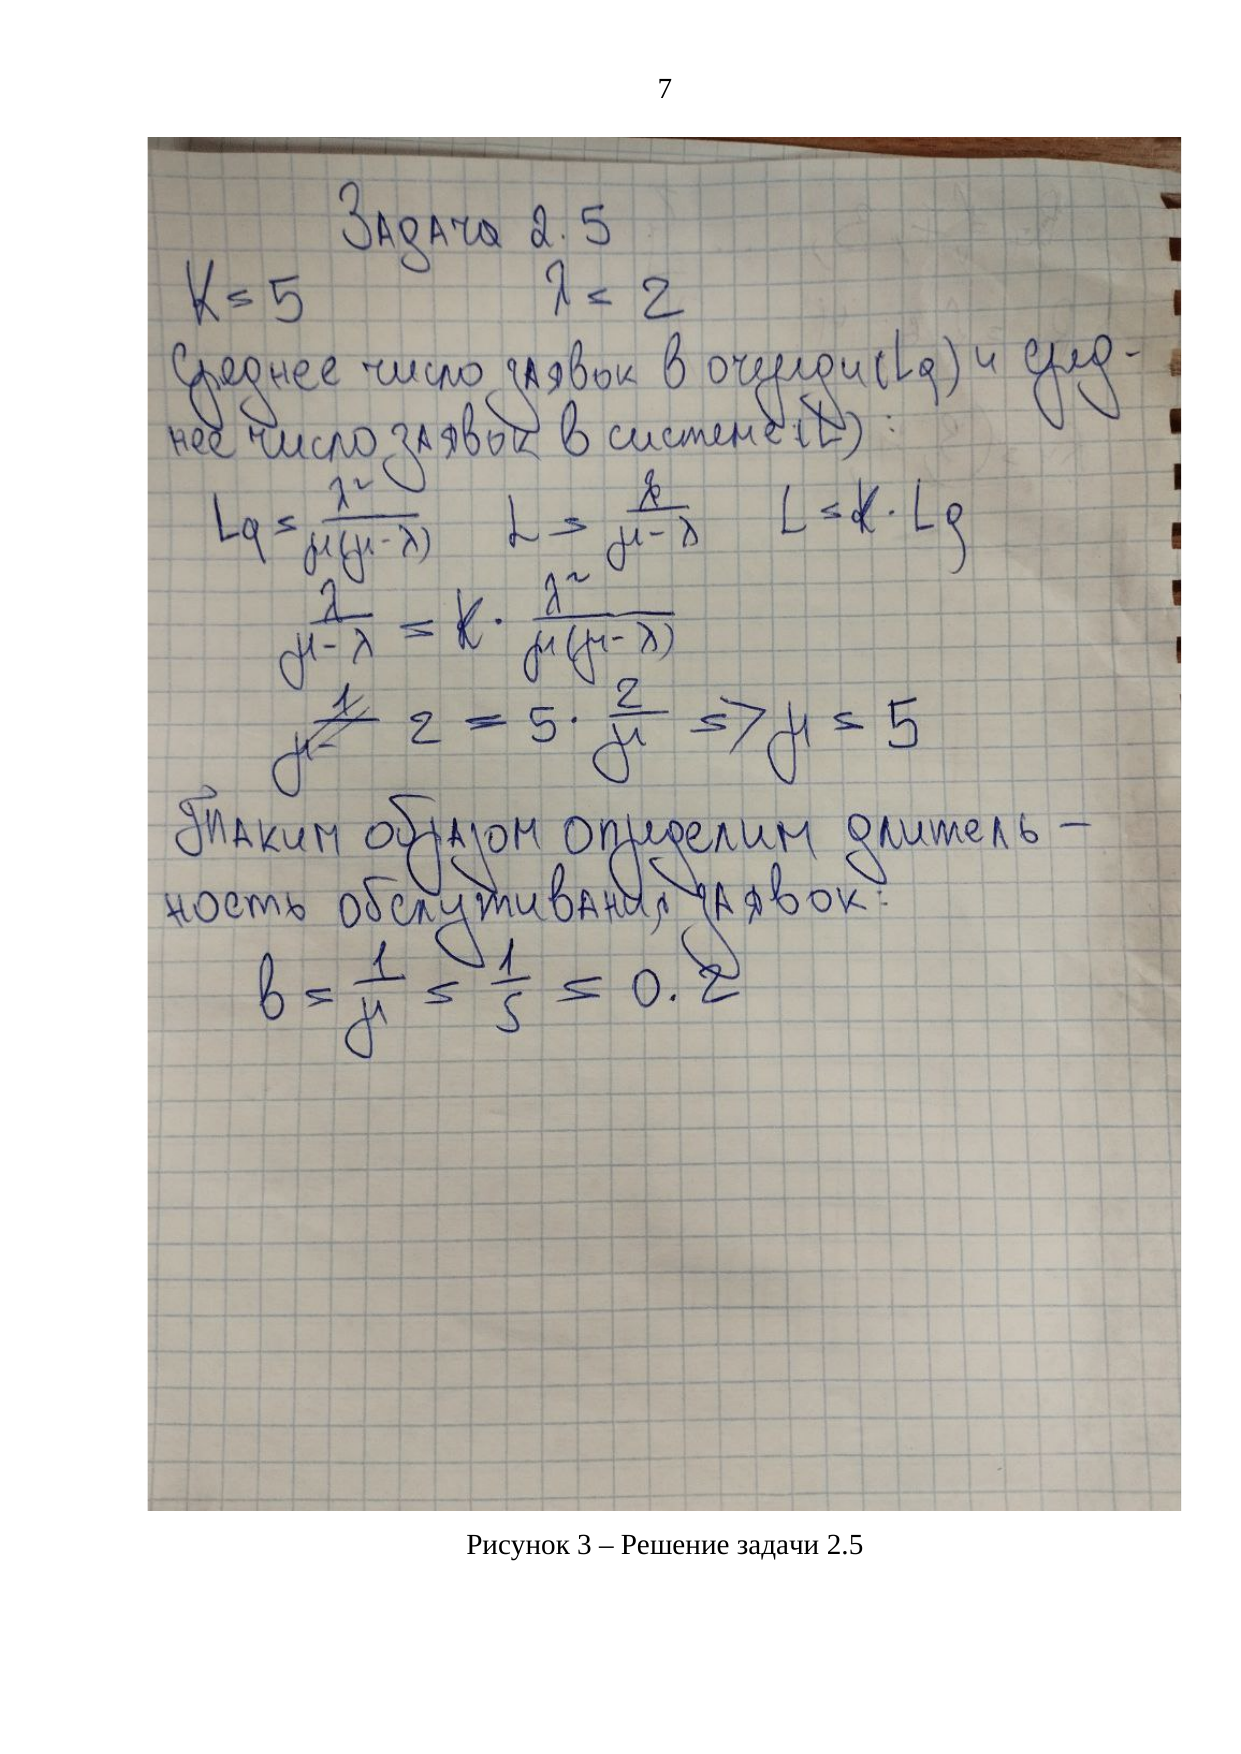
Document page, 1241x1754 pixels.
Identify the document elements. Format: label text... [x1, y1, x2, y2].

picture [147, 137, 1182, 1511]
text Рисунок 3 – Решение задачи 2.5 [148, 1527, 1181, 1560]
